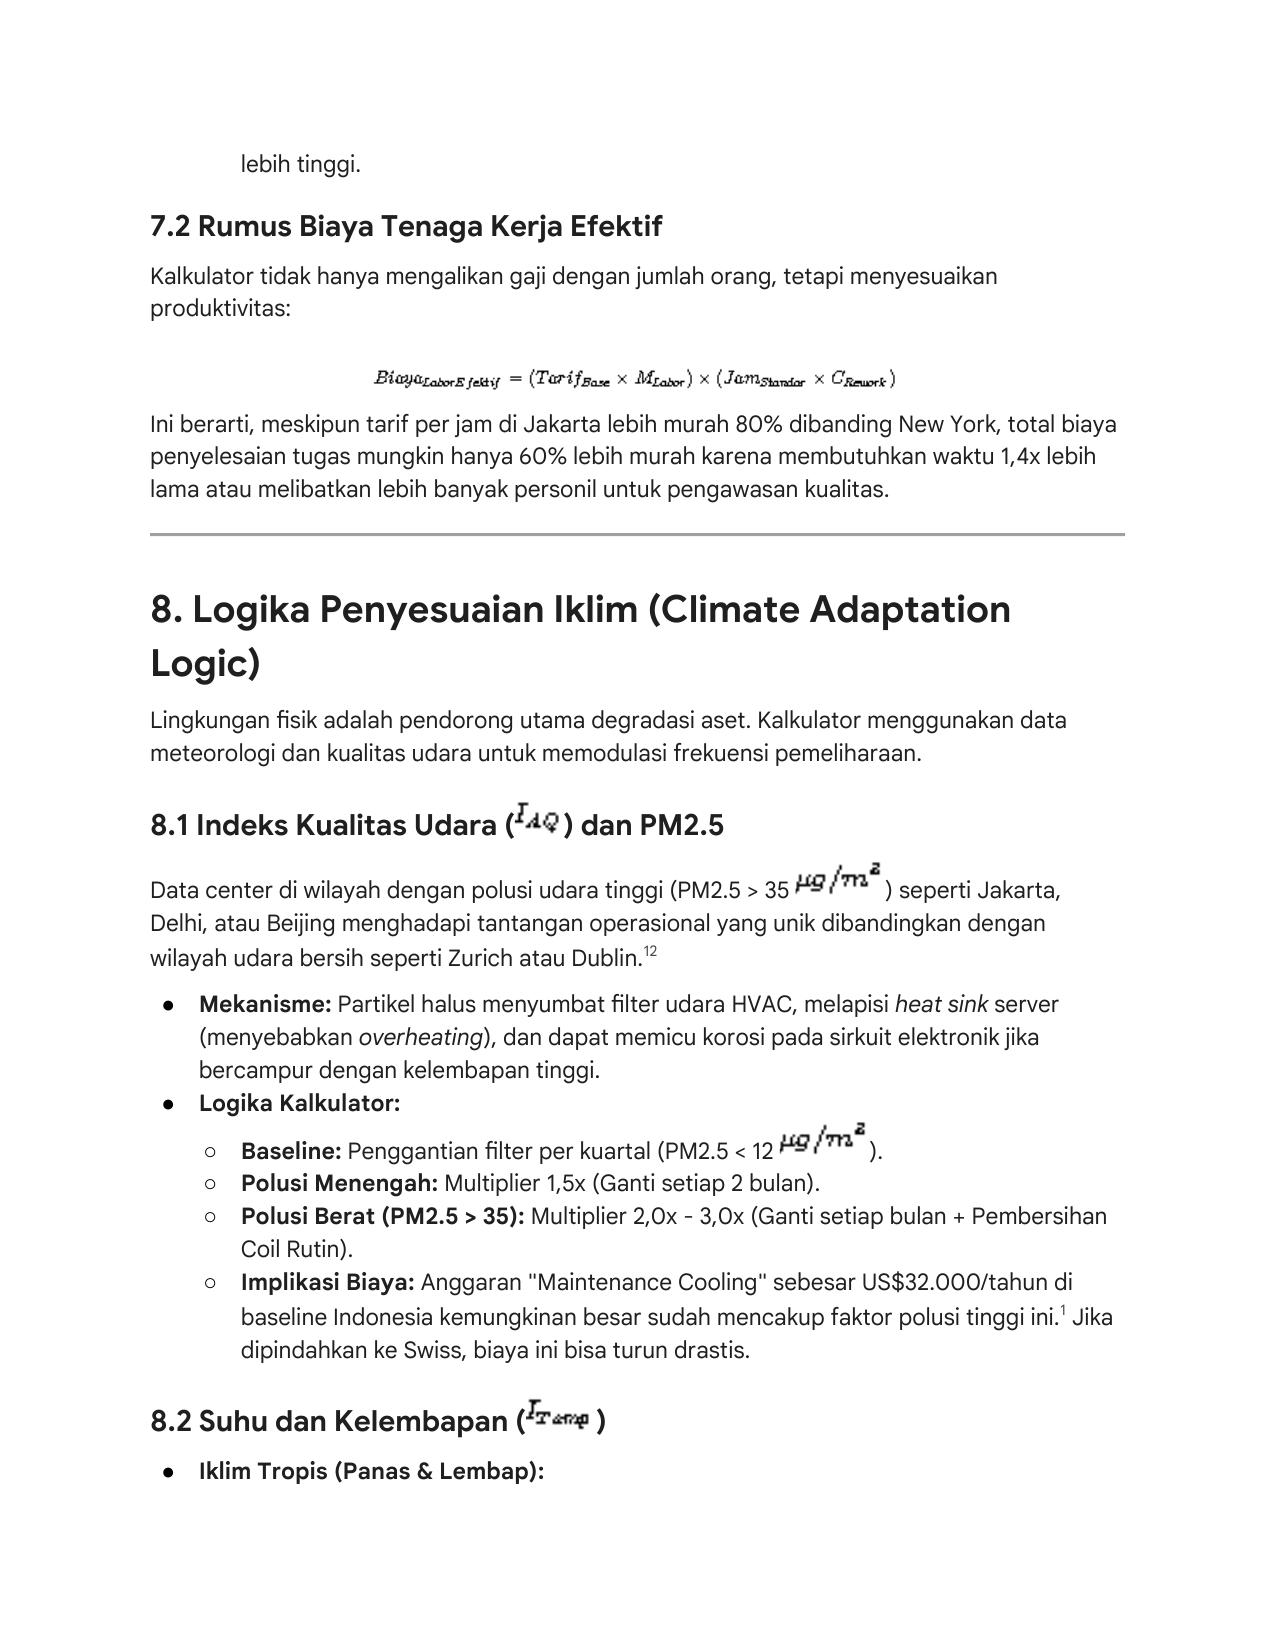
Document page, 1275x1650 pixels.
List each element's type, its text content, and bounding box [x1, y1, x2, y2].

list Mekanisme: Partikel halus menyumbat filter udara HVAC, melapisi heat sink server (menyebabkan overheating), dan dapat memicu korosi pada sirkuit elektronik jika bercampur dengan kelembapan tinggi. [161, 991, 1125, 1085]
picture [514, 796, 564, 836]
subtitle 8. Logika Penyesuaian Iklim (Climate Adaptation Logic) [150, 537, 1125, 687]
picture [150, 352, 1119, 407]
text Lingkungan fisik adalah pendorong utama degradasi aset. Kalkulator menggunakan data meteorologi dan kualitas udara untuk memodulasi frekuensi pemeliharaan. [150, 706, 1125, 768]
text Ini berarti, meskipun tarif per jam di Jakarta lebih murah 80% dibanding New York, total biaya penyelesaian tugas mungkin hanya 60% lebih murah karena membutuhkan waktu 1,4x lebih lama atau melibatkan lebih banyak personil untuk pengawasan kualitas. [150, 410, 1125, 504]
list Logika Kalkulator: [161, 1089, 1125, 1117]
list Iklim Tropis (Panas & Lembap): [161, 1457, 1125, 1486]
picture [779, 1121, 869, 1159]
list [203, 150, 1125, 179]
subtitle 7.2 Rumus Biaya Tenaga Kerja Efektif [150, 208, 1125, 244]
picture [526, 1393, 596, 1432]
subtitle 8.2 Suhu dan Kelembapan () [150, 1394, 1125, 1439]
list Baseline: Penggantian filter per kuartal (PM2.5 < 12 ). [203, 1121, 1125, 1166]
list Implikasi Biaya: Anggaran "Maintenance Cooling" sebesar US$32.000/tahun di baseline Indonesia kemungkinan besar sudah mencakup faktor polusi tinggi ini.1 Jika dipindahkan ke Swiss, biaya ini bisa turun drastis. [203, 1268, 1125, 1365]
list Polusi Berat (PM2.5 > 35): Multiplier 2,0x - 3,0x (Ganti setiap bulan + Pembersihan Coil Rutin). [203, 1202, 1125, 1264]
text Kalkulator tidak hanya mengalikan gaji dengan jumlah orang, tetapi menyesuaikan produktivitas: [150, 262, 1125, 323]
text Data center di wilayah dengan polusi udara tinggi (PM2.5 > 35 ) seperti Jakarta, Delhi, atau Beijing menghadapi tantangan operasional yang unik dibandingkan dengan wilayah udara bersih seperti Zurich atau Dublin.12 [150, 861, 1125, 974]
picture [795, 861, 885, 899]
subtitle 8.1 Indeks Kualitas Udara () dan PM2.5 [150, 797, 1125, 843]
list Polusi Menengah: Multiplier 1,5x (Ganti setiap 2 bulan). [203, 1169, 1125, 1198]
